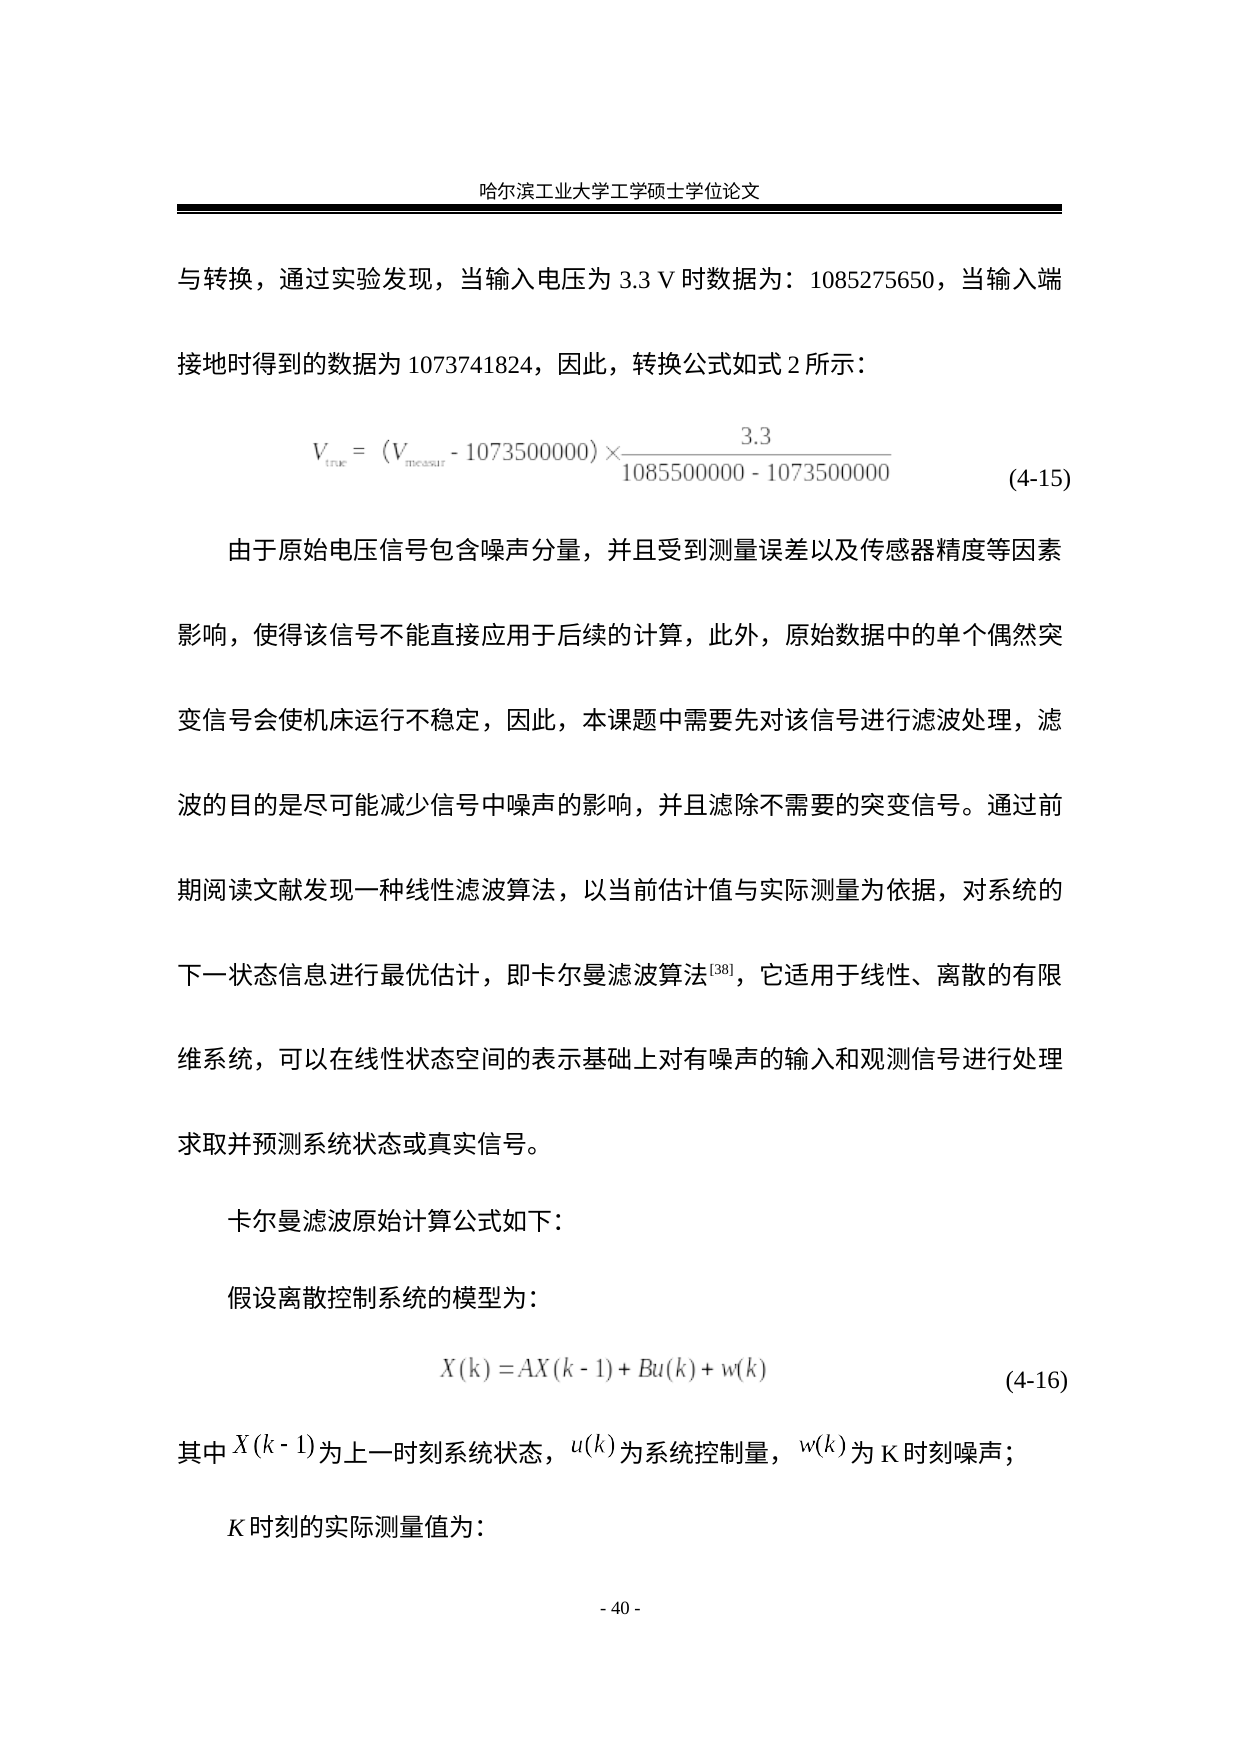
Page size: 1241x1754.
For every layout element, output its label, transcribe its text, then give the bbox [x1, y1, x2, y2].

text 其中为上一时刻系统状态，为系统控制量，为K时刻噪声； [177, 1415, 1063, 1483]
text K时刻的实际测量值为： [177, 1492, 1063, 1560]
text 卡尔曼滤波原始计算公式如下： [177, 1186, 1063, 1254]
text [177, 244, 1063, 397]
text 由于原始电压信号包含噪声分量，并且受到测量误差以及传感器精度等因素影响，使得该信号不能直接应用于后续的计算，此外，原始数据中的单个偶然突变信号会使机床运行不稳定，因此，本课题中需要先对该信号进行滤波处理，滤波的目的是尽可能减少信号中噪声的影响，并且滤除不需要的突变信号。通过前期阅读文献发现一种线性滤波算法，以当前估计值与实际测量为依据，对系统的下一状态信息进行最优估计，即卡尔曼滤波算法[38]，它适用于线性、离散的有限维系统，可以在线性状态空间的表示基础上对有噪声的输入和观测信号进行处理，求取并预测系统状态或真实信号。 [177, 515, 1063, 1177]
text 假设离散控制系统的模型为： [177, 1263, 1063, 1331]
